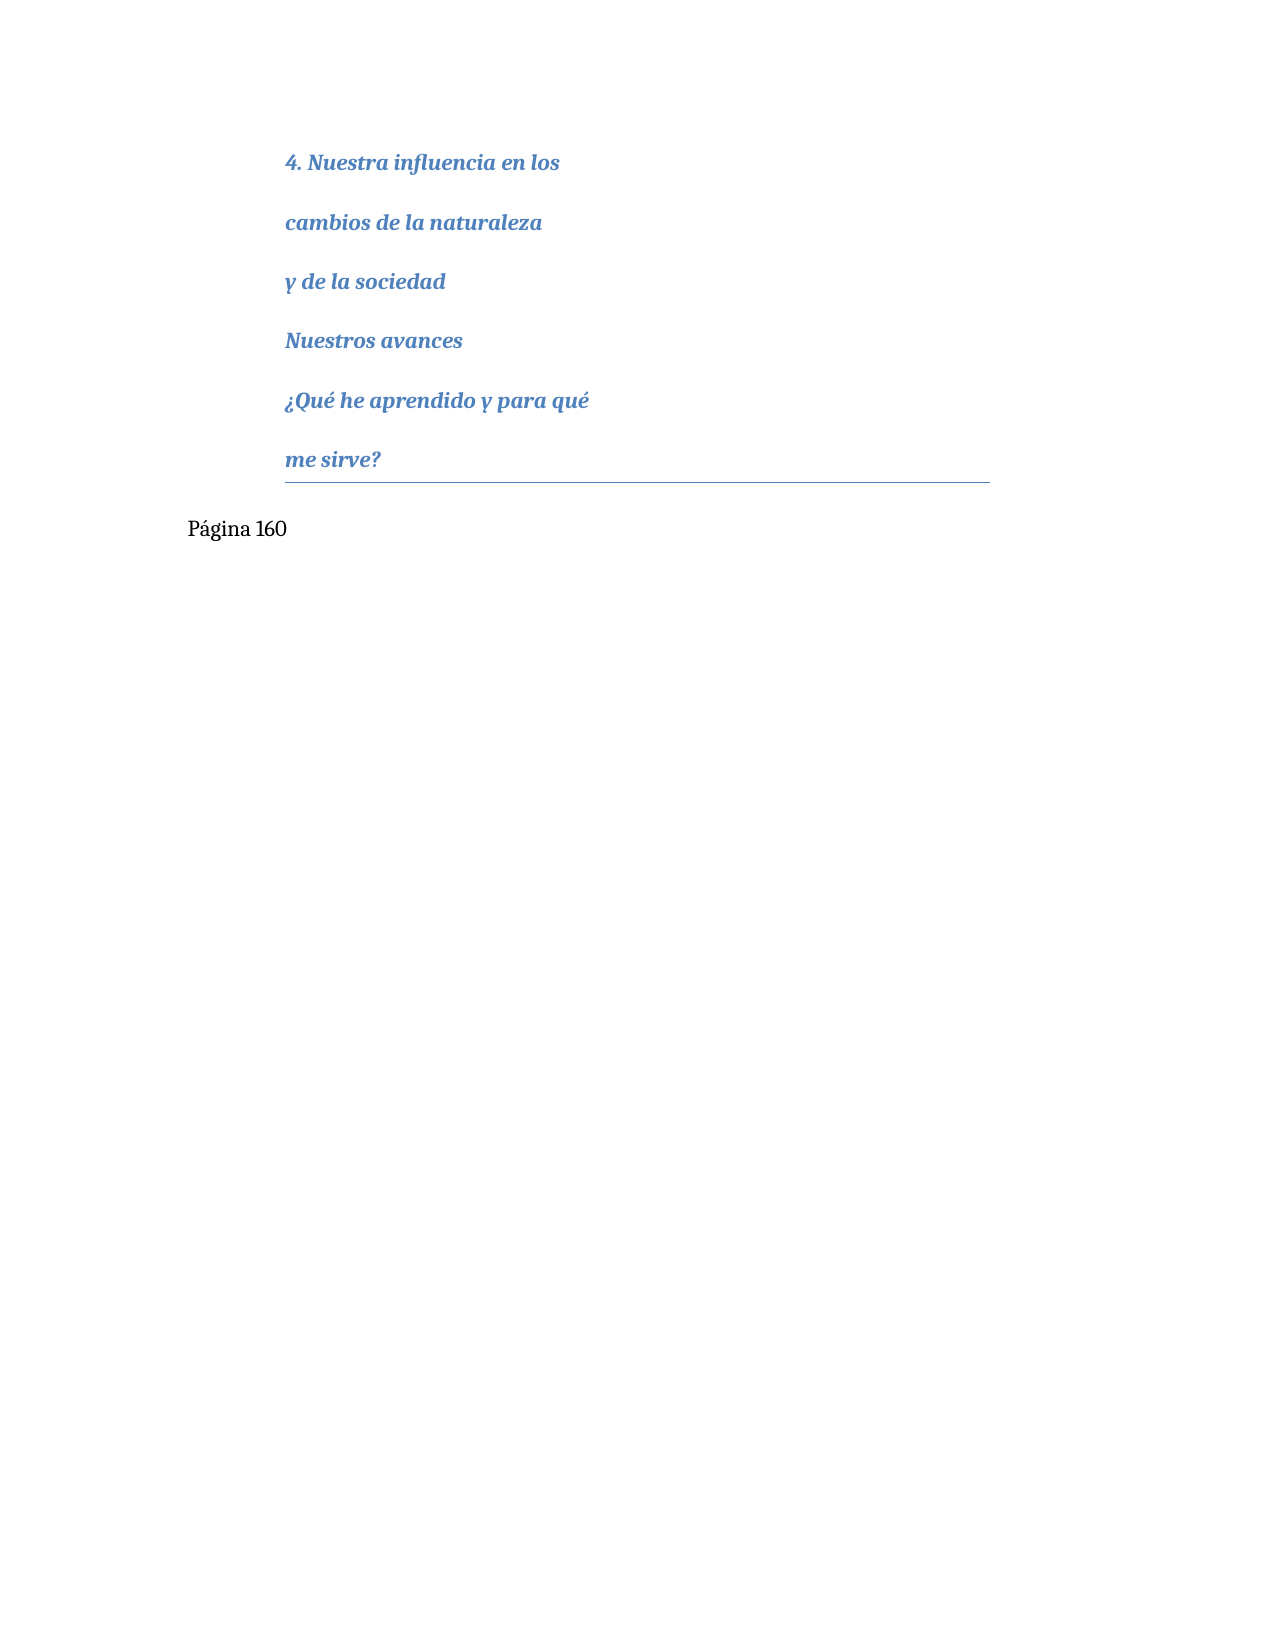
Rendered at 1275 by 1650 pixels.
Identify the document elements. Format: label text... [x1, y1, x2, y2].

text me sirve? [285, 447, 990, 482]
text cambios de la naturaleza [285, 209, 990, 236]
text Nuestros avances [285, 328, 990, 354]
text 4. Nuestra influencia en los [285, 150, 990, 176]
text ¿Qué he aprendido y para qué [285, 387, 990, 414]
text Página 160 [187, 516, 1087, 542]
text y de la sociedad [285, 269, 990, 295]
